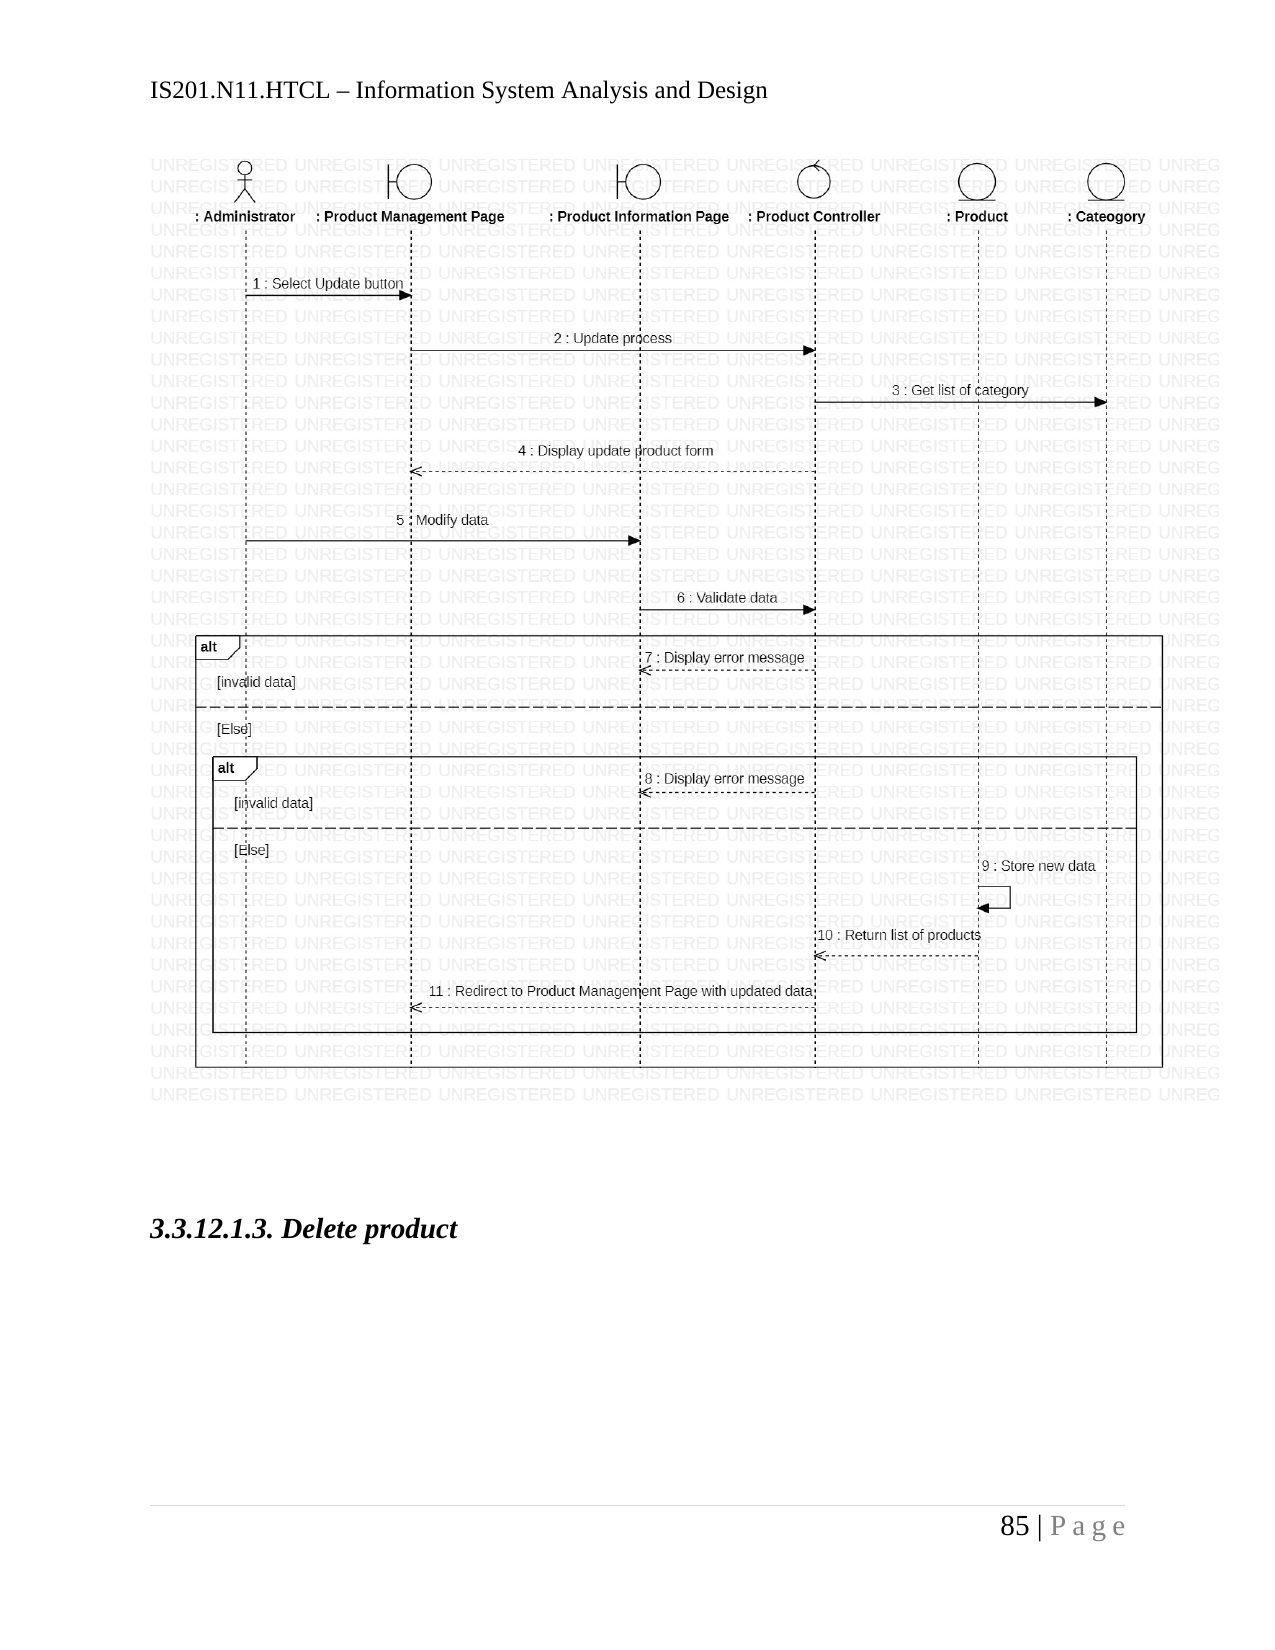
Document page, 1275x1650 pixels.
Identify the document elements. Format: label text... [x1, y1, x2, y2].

picture [150, 150, 1219, 1111]
text 3.3.12.1.3. Delete product [150, 1211, 1125, 1244]
